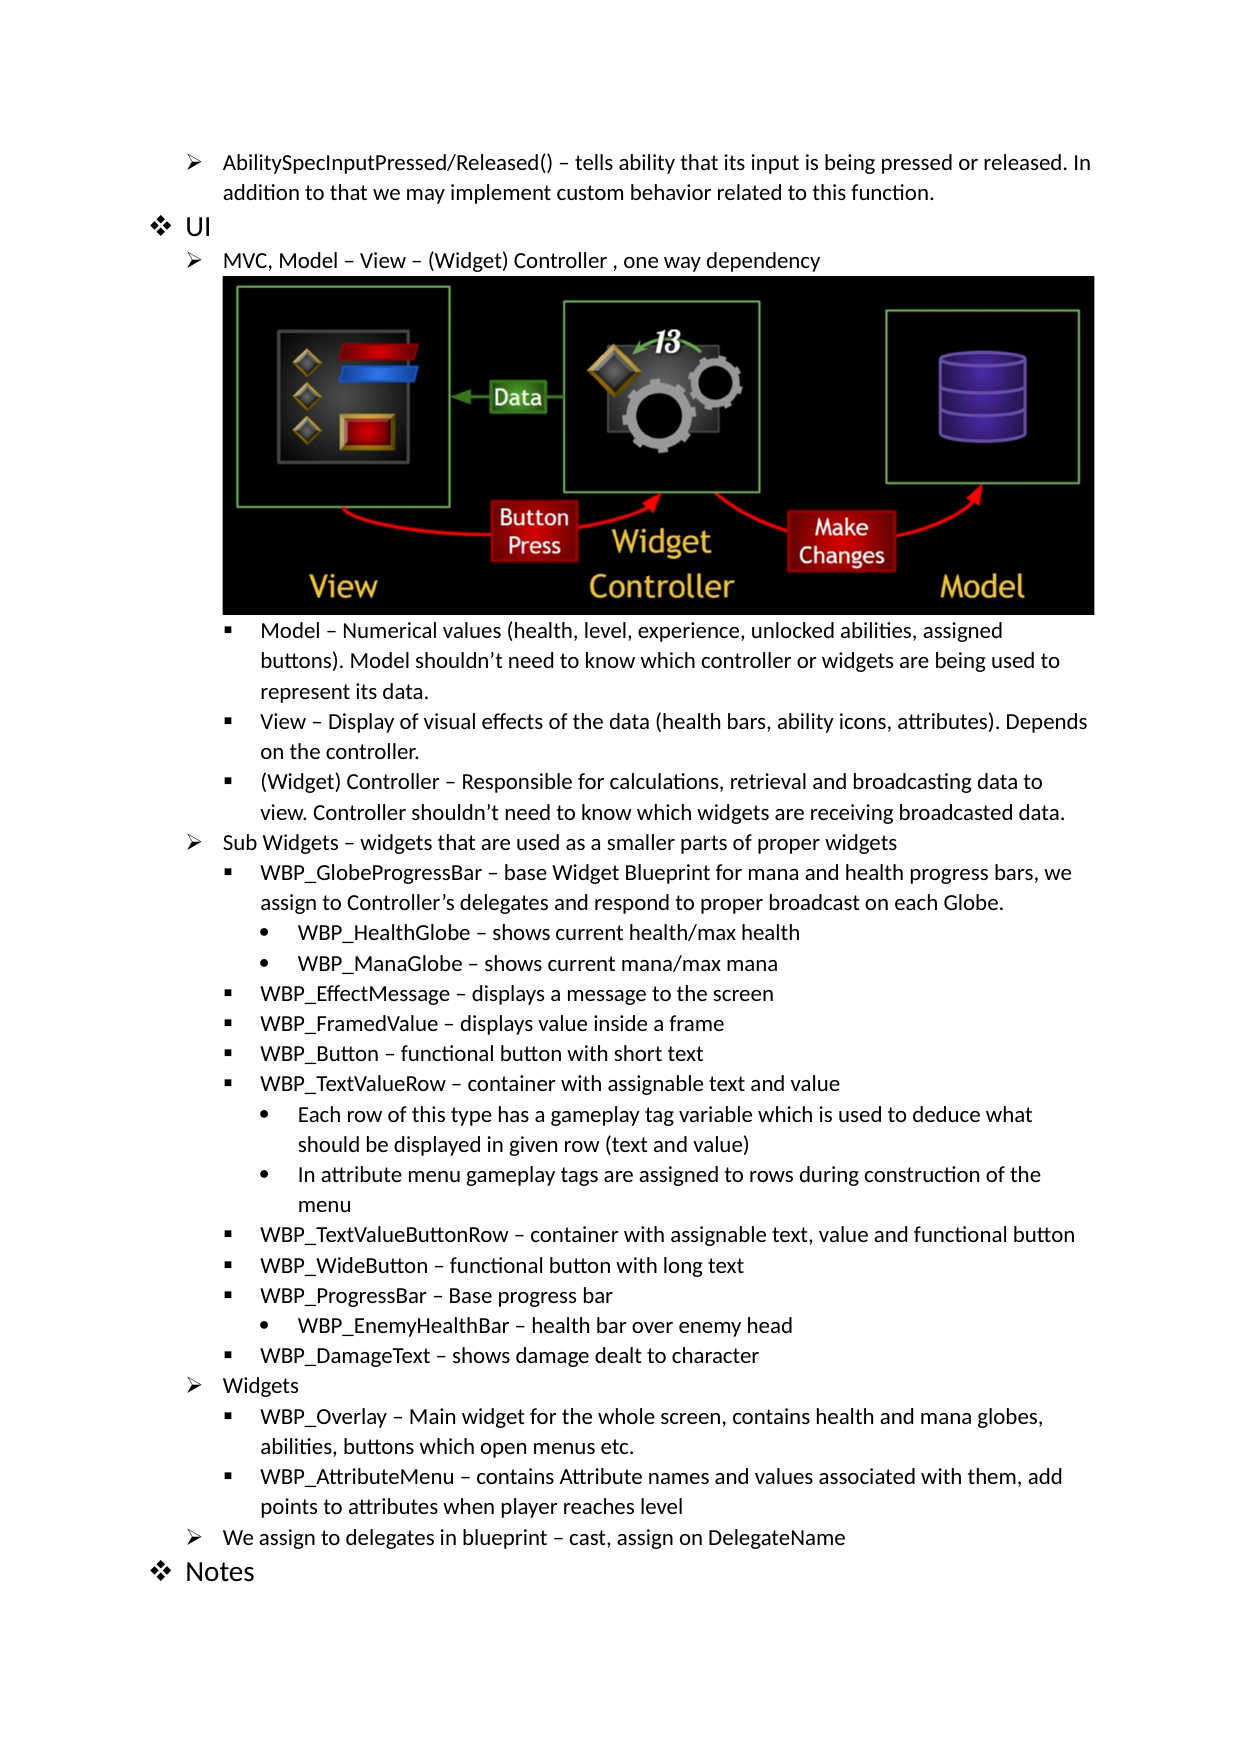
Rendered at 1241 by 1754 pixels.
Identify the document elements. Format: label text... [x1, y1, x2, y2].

list WBP_DamageText – shows damage dealt to character [223, 1341, 1093, 1369]
list (Widget) Controller – Responsible for calculations, retrieval and broadcasting data to view. Controller shouldn’t need to know which widgets are receiving broadcasted data. [223, 767, 1093, 826]
list View – Display of visual effects of the data (health bars, ability icons, attributes). Depends on the controller. [223, 707, 1093, 765]
list WBP_TextValueButtonRow – container with assignable text, value and functional button [223, 1221, 1093, 1249]
list WBP_EffectMessage – displays a message to the screen [223, 979, 1093, 1007]
list WBP_Button – functional button with short text [223, 1039, 1093, 1067]
list WBP_GlobeProgressBar – base Widget Blueprint for mana and health progress bars, we assign to Controller’s delegates and respond to proper broadcast on each Globe. [223, 858, 1093, 916]
list We assign to delegates in blueprint – cast, assign on DelegateName [185, 1523, 1093, 1551]
list WBP_AttributeMenu – contains Attribute names and values associated with them, add points to attributes when player reaches level [223, 1462, 1093, 1521]
list Notes [148, 1553, 1093, 1588]
list WBP_ProgressBar – Base progress bar [223, 1281, 1093, 1309]
list WBP_FramedValue – displays value inside a frame [223, 1009, 1093, 1037]
list WBP_Overlay – Main widget for the whole screen, contains health and mana globes, abilities, buttons which open menus etc. [223, 1402, 1093, 1460]
list In attribute menu gameplay tags are assigned to rows during construction of the menu [260, 1160, 1093, 1218]
list WBP_TextValueRow – container with assignable text and value [223, 1069, 1093, 1098]
picture [222, 276, 1095, 615]
list WBP_HealthGlobe – shows current health/max health [260, 918, 1093, 947]
list WBP_WideButton – functional button with long text [223, 1251, 1093, 1279]
list Sub Widgets – widgets that are used as a smaller parts of proper widgets [185, 828, 1093, 856]
list Each row of this type has a gameplay tag variable which is used to deduce what should be displayed in given row (text and value) [260, 1100, 1093, 1158]
list Widgets [185, 1372, 1093, 1400]
list AbilitySpecInputPressed/Released() – tells ability that its input is being pressed or released. In addition to that we may implement custom behavior related to this function. [185, 148, 1093, 206]
list UI [148, 208, 1093, 244]
list WBP_ManaGlobe – shows current mana/max mana [260, 949, 1093, 977]
list WBP_EnemyHealthBar – health bar over enemy head [260, 1311, 1093, 1339]
list Model – Numerical values (health, level, experience, unlocked abilities, assigned buttons). Model shouldn’t need to know which controller or widgets are being used to represent its data. [223, 616, 1093, 705]
